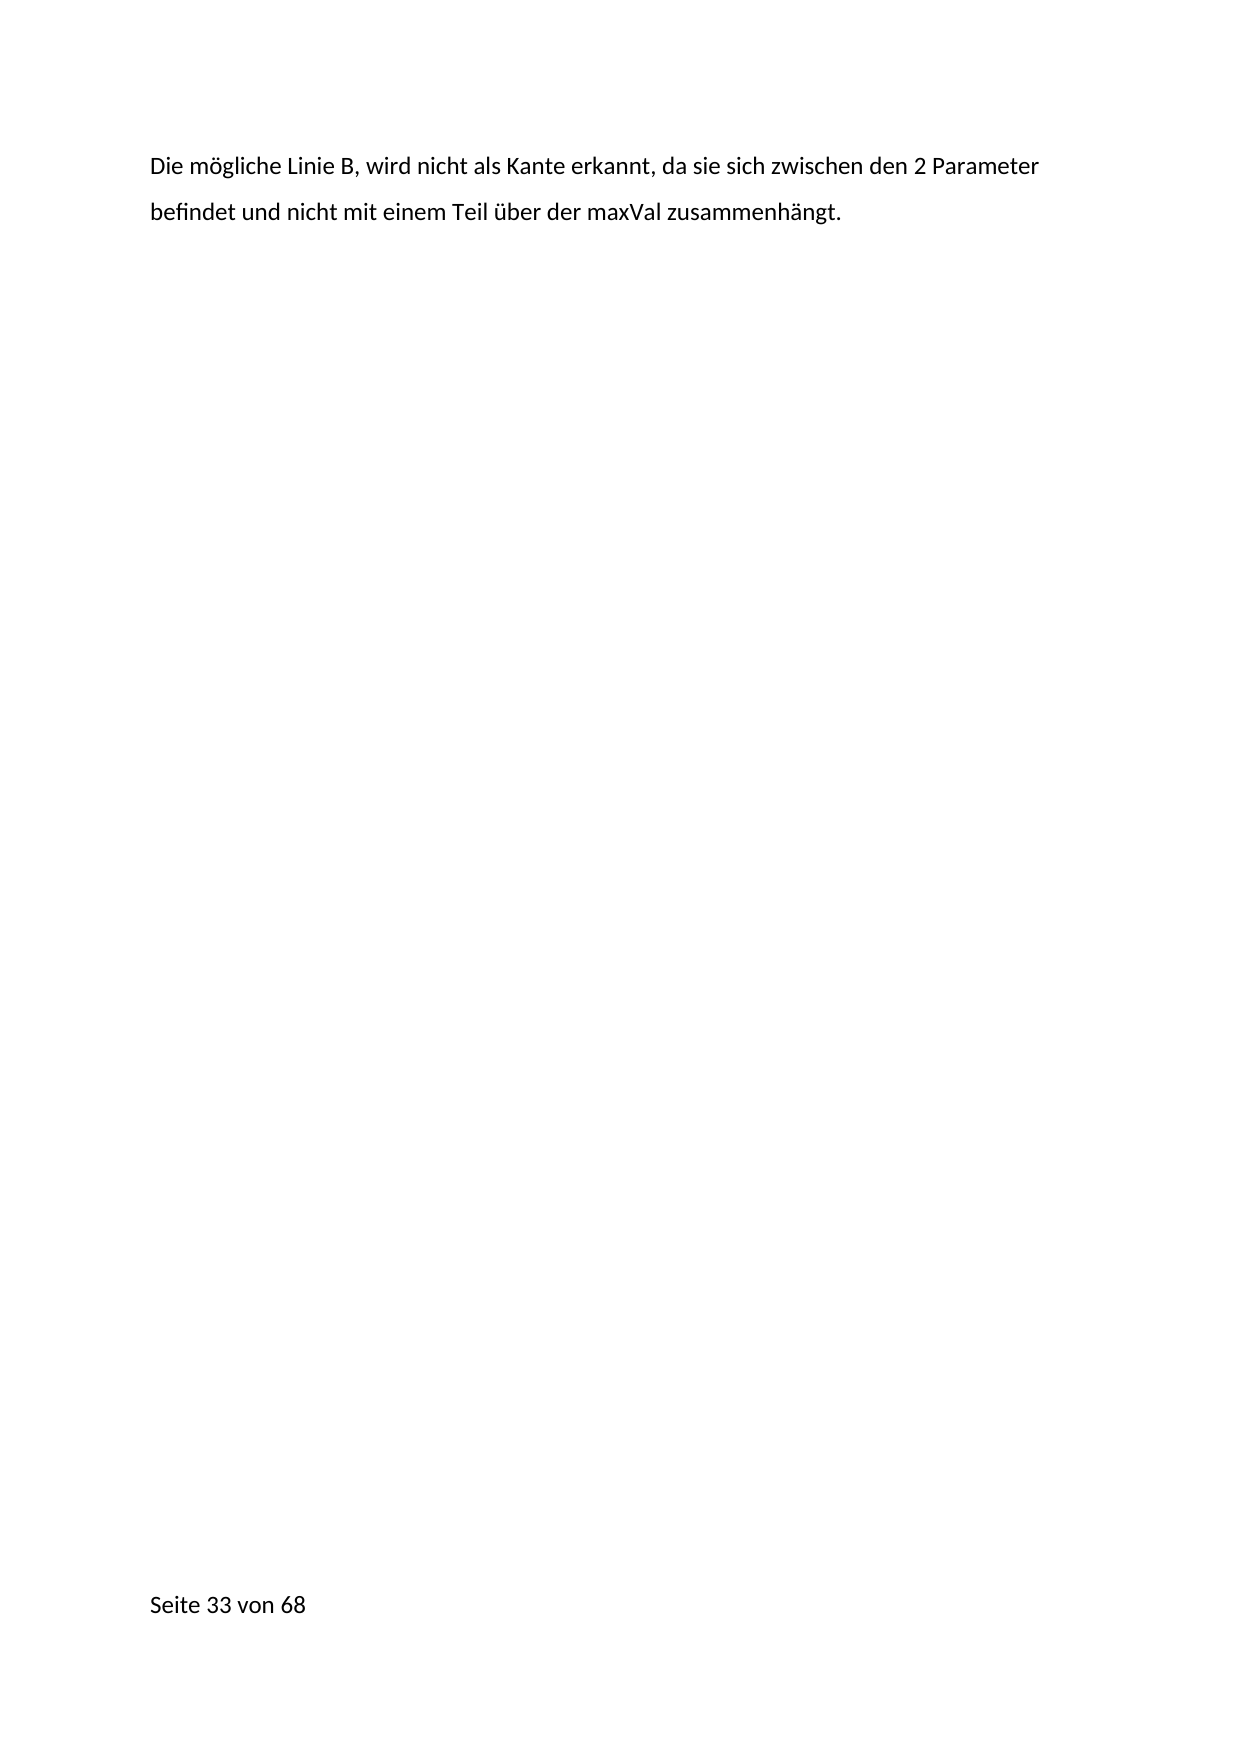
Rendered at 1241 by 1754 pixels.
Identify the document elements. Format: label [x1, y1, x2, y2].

text [150, 150, 1090, 226]
